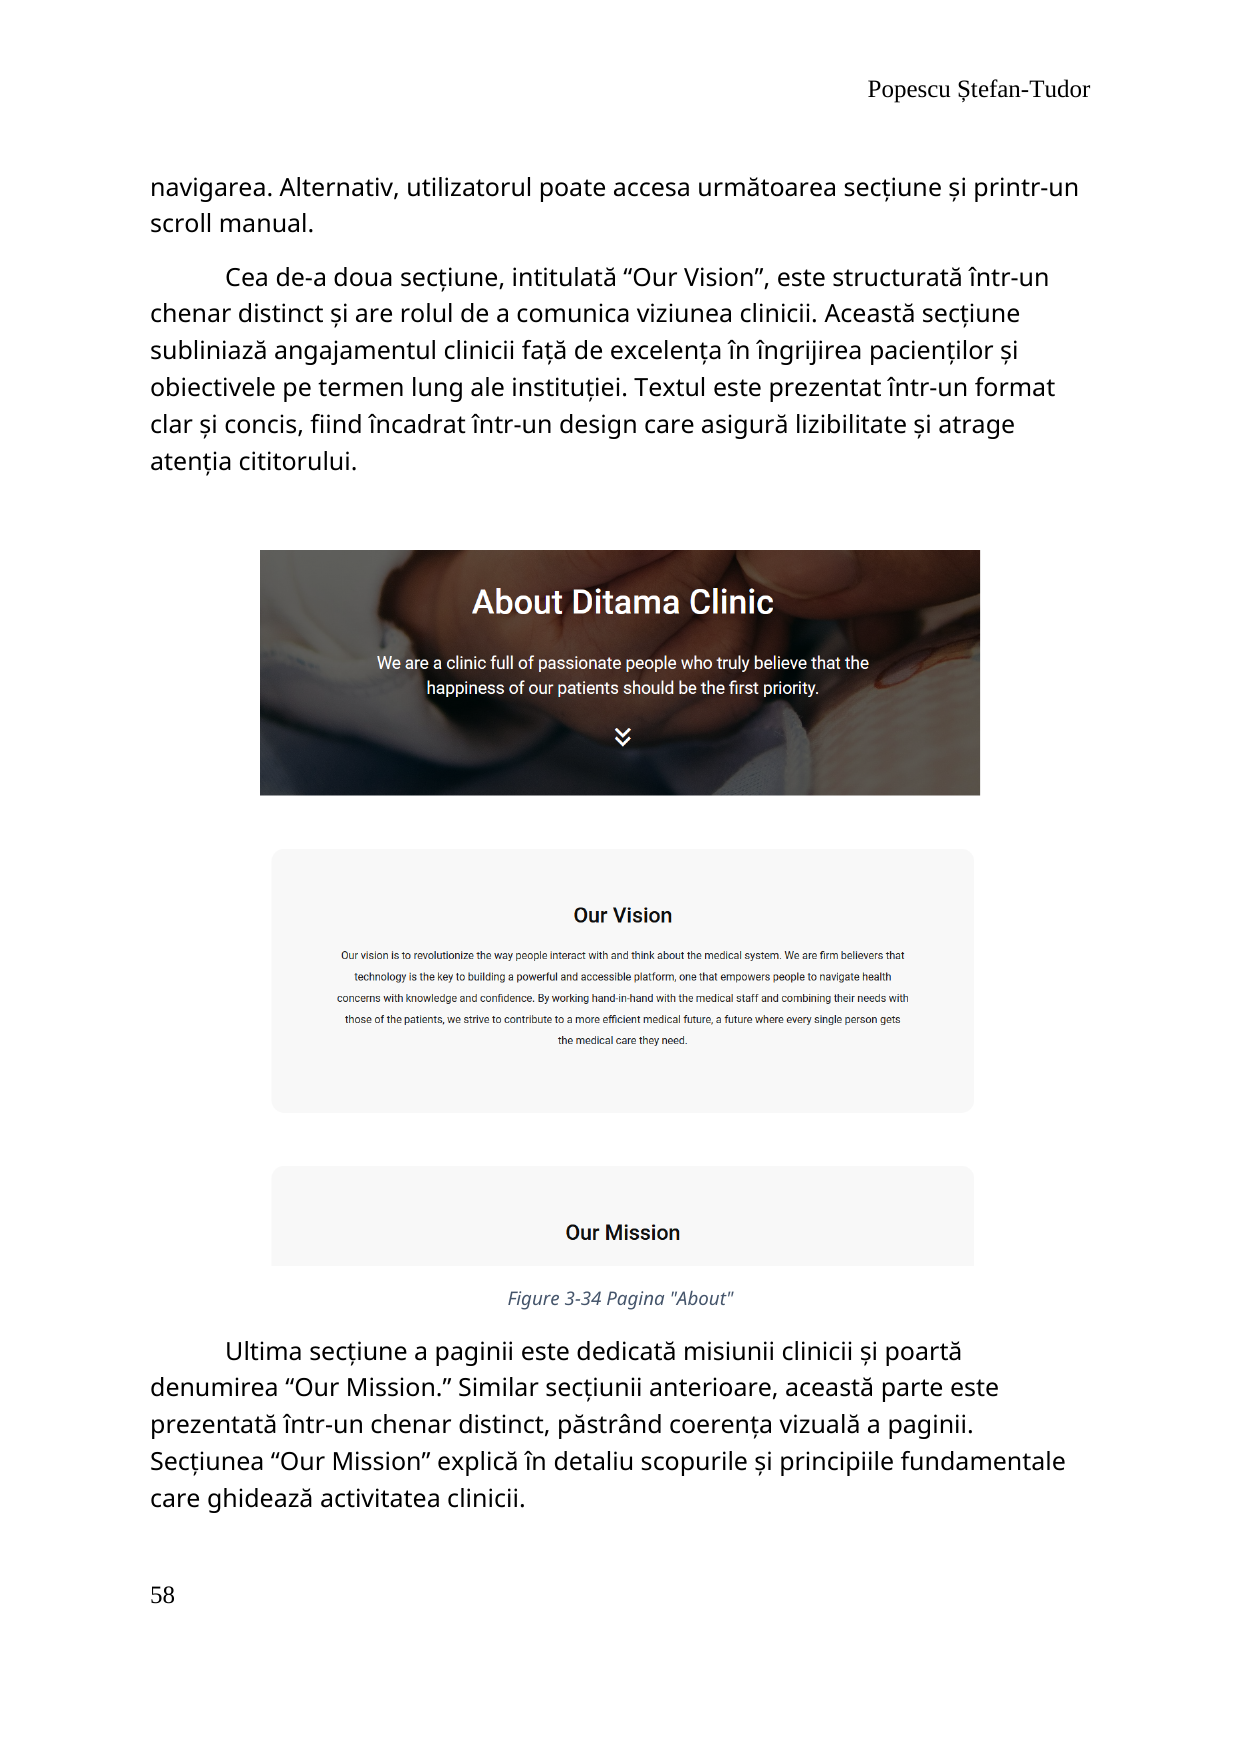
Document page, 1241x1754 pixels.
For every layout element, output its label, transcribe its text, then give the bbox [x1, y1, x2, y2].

text Cea de-a doua secțiune, intitulată “Our Vision”, este structurată într-un chenar distinct și are rolul de a comunica viziunea clinicii. Această secțiune subliniază angajamentul clinicii față de excelența în îngrijirea pacienților și obiectivele pe termen lung ale instituției. Textul este prezentat într-un format clar și concis, fiind încadrat într-un design care asigură lizibilitate și atrage atenția cititorului. [150, 259, 1090, 477]
picture [260, 550, 981, 1266]
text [150, 169, 1090, 240]
text Ultima secțiune a paginii este dedicată misiunii clinicii și poartă denumirea “Our Mission.” Similar secțiunii anterioare, această parte este prezentată într-un chenar distinct, păstrând coerența vizuală a paginii. Secțiunea “Our Mission” explică în detaliu scopurile și principiile fundamentale care ghidează activitatea clinicii. [150, 1333, 1090, 1514]
